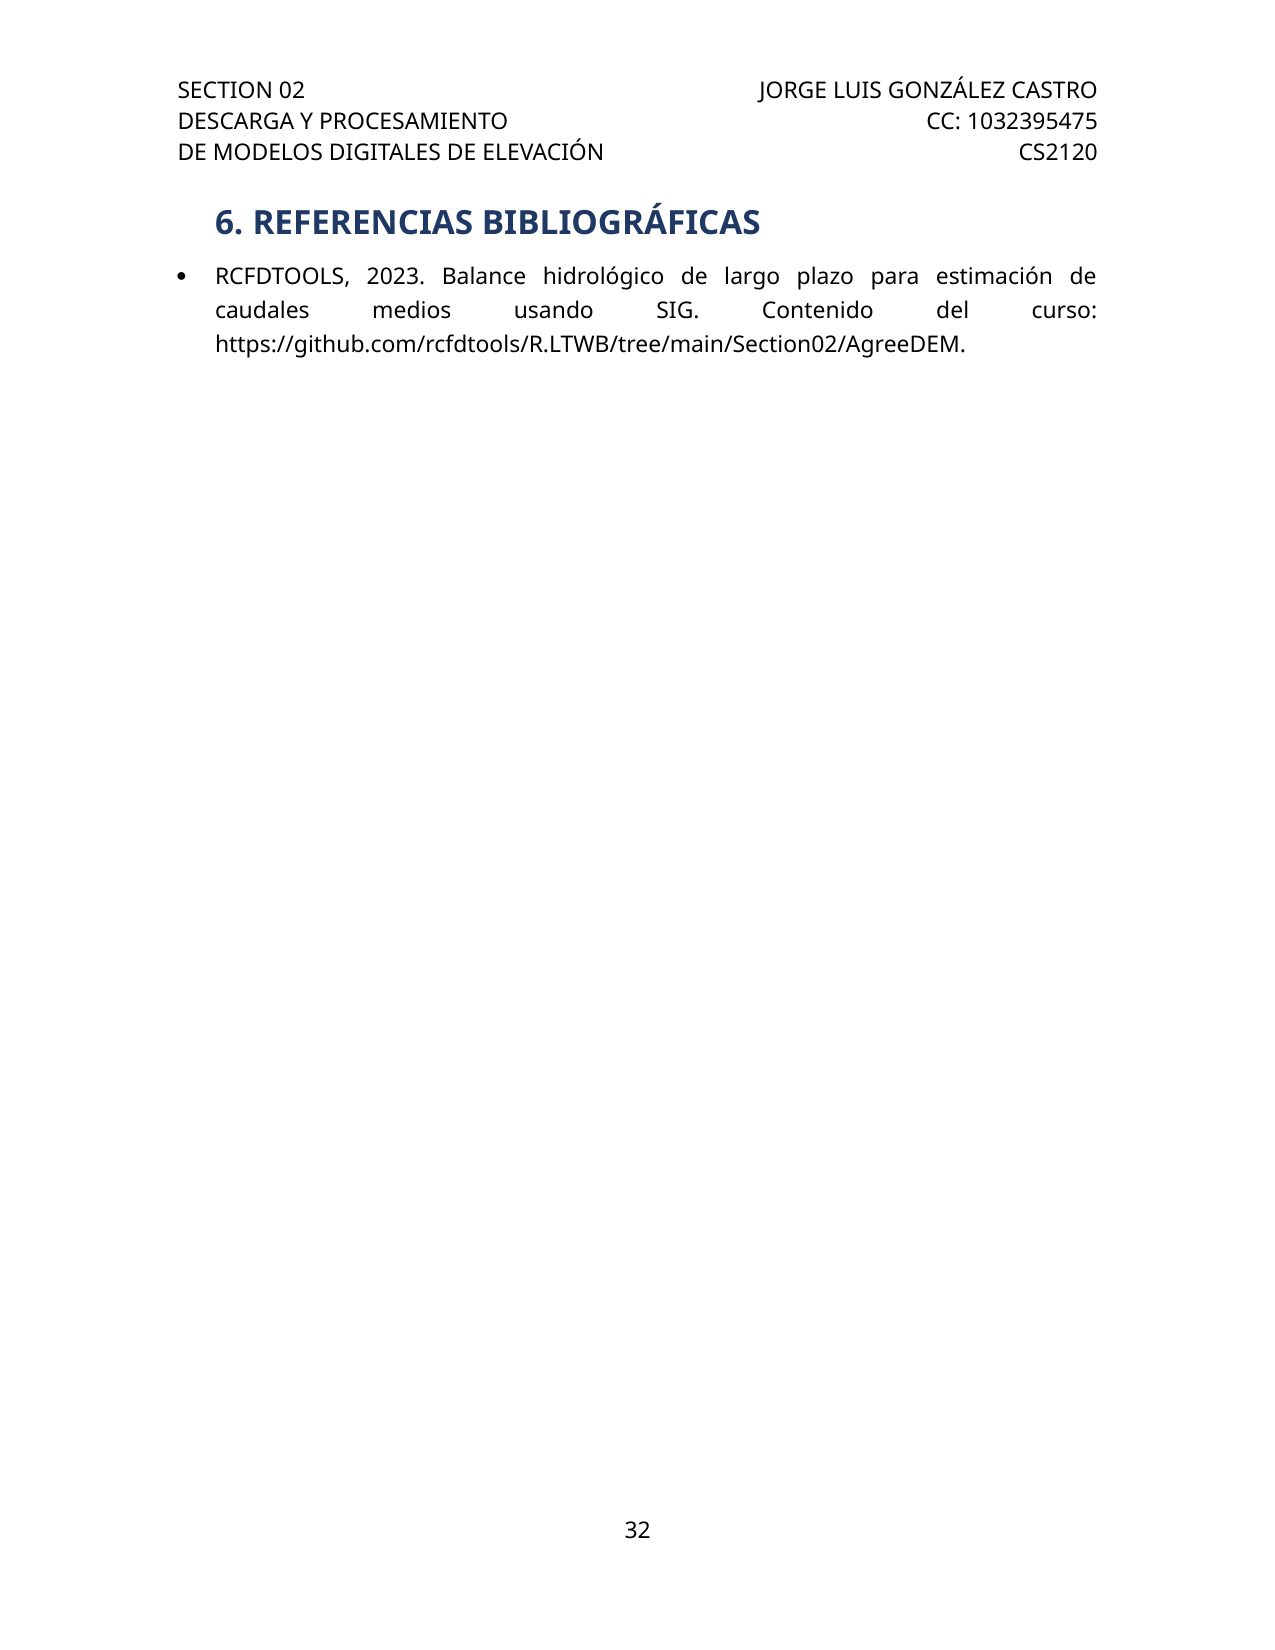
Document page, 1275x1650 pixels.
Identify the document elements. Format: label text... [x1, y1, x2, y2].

list RCFDTOOLS, 2023. Balance hidrológico de largo plazo para estimación de caudales medios usando SIG. Contenido del curso: https://github.com/rcfdtools/R.LTWB/tree/main/Section02/AgreeDEM. [177, 260, 1098, 359]
subtitle Referencias Bibliográficas [215, 199, 1098, 244]
